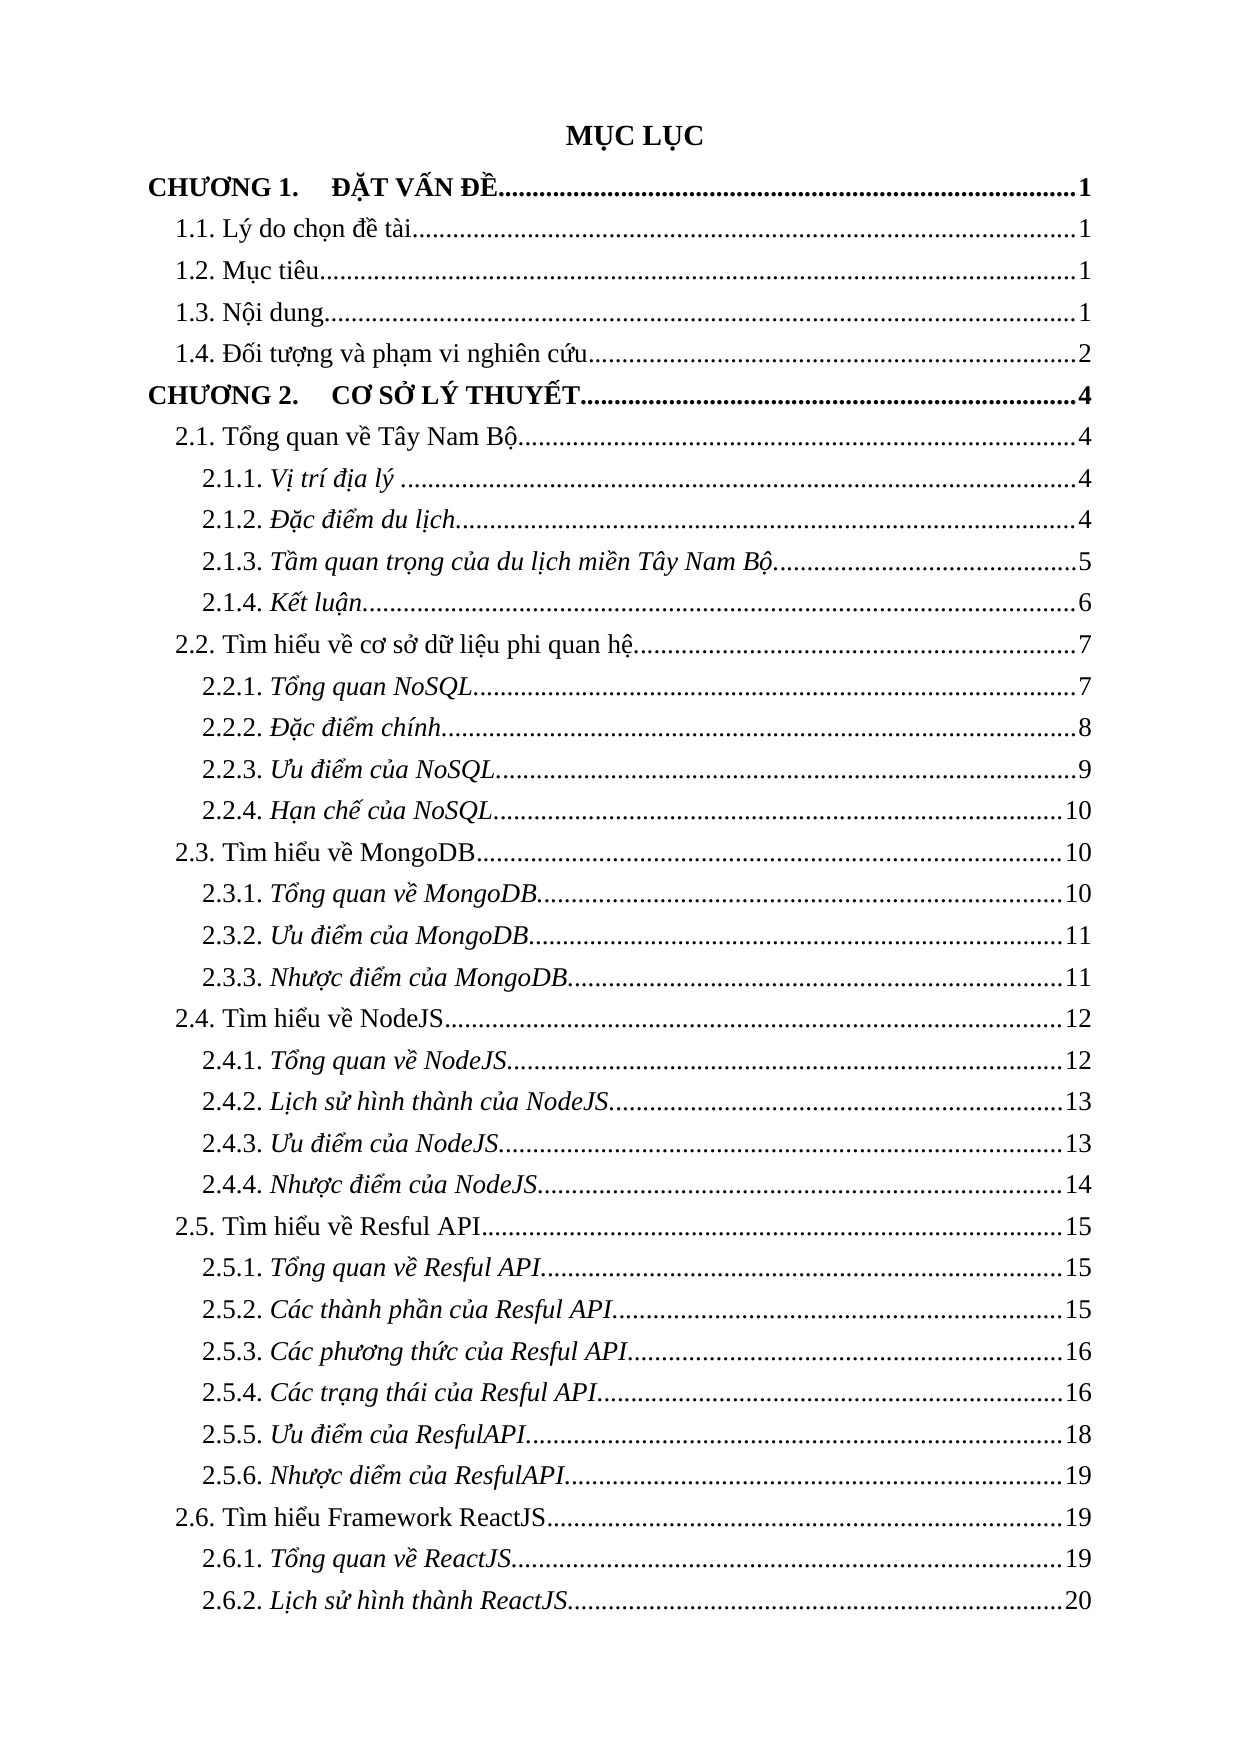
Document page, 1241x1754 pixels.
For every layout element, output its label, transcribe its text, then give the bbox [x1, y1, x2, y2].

text 2.5.6. Nhược diểm của ResfulAPI. 19 [202, 1459, 1122, 1491]
text 1.4. Đối tượng và phạm vi nghiên cứu. 2 [175, 337, 1122, 368]
text 2.1.3. Tầm quan trọng của du lịch miền Tây Nam Bộ. 5 [202, 545, 1122, 576]
text 2.6. Tìm hiểu Framework ReactJS. 19 [175, 1501, 1122, 1532]
text 2.6.1. Tổng quan về ReactJS. 19 [202, 1542, 1122, 1574]
text CHƯƠNG 2. CƠ SỞ LÝ THUYẾT 4 [148, 379, 1122, 410]
text 2.5.5. Ưu điểm của ResfulAPI. 18 [202, 1418, 1122, 1449]
text CHƯƠNG 1. ĐẶT VẤN ĐỀ 1 [148, 171, 1122, 202]
text 2.5.4. Các trạng thái của Resful API. 16 [202, 1376, 1122, 1407]
text 2.2.1. Tổng quan NoSQL. 7 [202, 670, 1122, 701]
text 2.4.3. Ưu điểm của NodeJS. 13 [202, 1127, 1122, 1158]
text 2.3.2. Ưu điểm của MongoDB. 11 [202, 919, 1122, 950]
text 2.5. Tìm hiểu về Resful API. 15 [175, 1210, 1122, 1241]
text 2.3.3. Nhược điểm của MongoDB. 11 [202, 961, 1122, 992]
text 2.3. Tìm hiểu về MongoDB. 10 [175, 836, 1122, 867]
text 2.3.1. Tổng quan về MongoDB. 10 [202, 877, 1122, 909]
text 1.2. Mục tiêu. 1 [175, 254, 1122, 285]
text 2.4.4. Nhược điểm của NodeJS. 14 [202, 1168, 1122, 1199]
text 2.5.3. Các phương thức của Resful API. 16 [202, 1335, 1122, 1366]
text MỤC LỤC [148, 118, 1122, 152]
text 2.4.2. Lịch sử hình thành của NodeJS. 13 [202, 1085, 1122, 1116]
text 2.1.1. Vị trí địa lý . 4 [202, 462, 1122, 493]
text 2.2.4. Hạn chế của NoSQL. 10 [202, 794, 1122, 826]
text 2.5.2. Các thành phần của Resful API. 15 [202, 1293, 1122, 1324]
text 2.2. Tìm hiểu về cơ sở dữ liệu phi quan hệ. 7 [175, 628, 1122, 659]
text 2.4.1. Tổng quan về NodeJS. 12 [202, 1044, 1122, 1075]
text 2.4. Tìm hiểu về NodeJS. 12 [175, 1002, 1122, 1033]
text 1.1. Lý do chọn đề tài. 1 [175, 212, 1122, 244]
text 2.2.2. Đặc điểm chính. 8 [202, 711, 1122, 742]
text 2.1.2. Đặc điểm du lịch. 4 [202, 503, 1122, 534]
text 2.1.4. Kết luận. 6 [202, 587, 1122, 618]
text 1.3. Nội dung. 1 [175, 296, 1122, 327]
text 2.5.1. Tổng quan về Resful API. 15 [202, 1252, 1122, 1283]
text 2.6.2. Lịch sử hình thành ReactJS. 20 [202, 1584, 1122, 1615]
text 2.2.3. Ưu điểm của NoSQL. 9 [202, 753, 1122, 784]
text 2.1. Tổng quan về Tây Nam Bộ. 4 [175, 420, 1122, 451]
